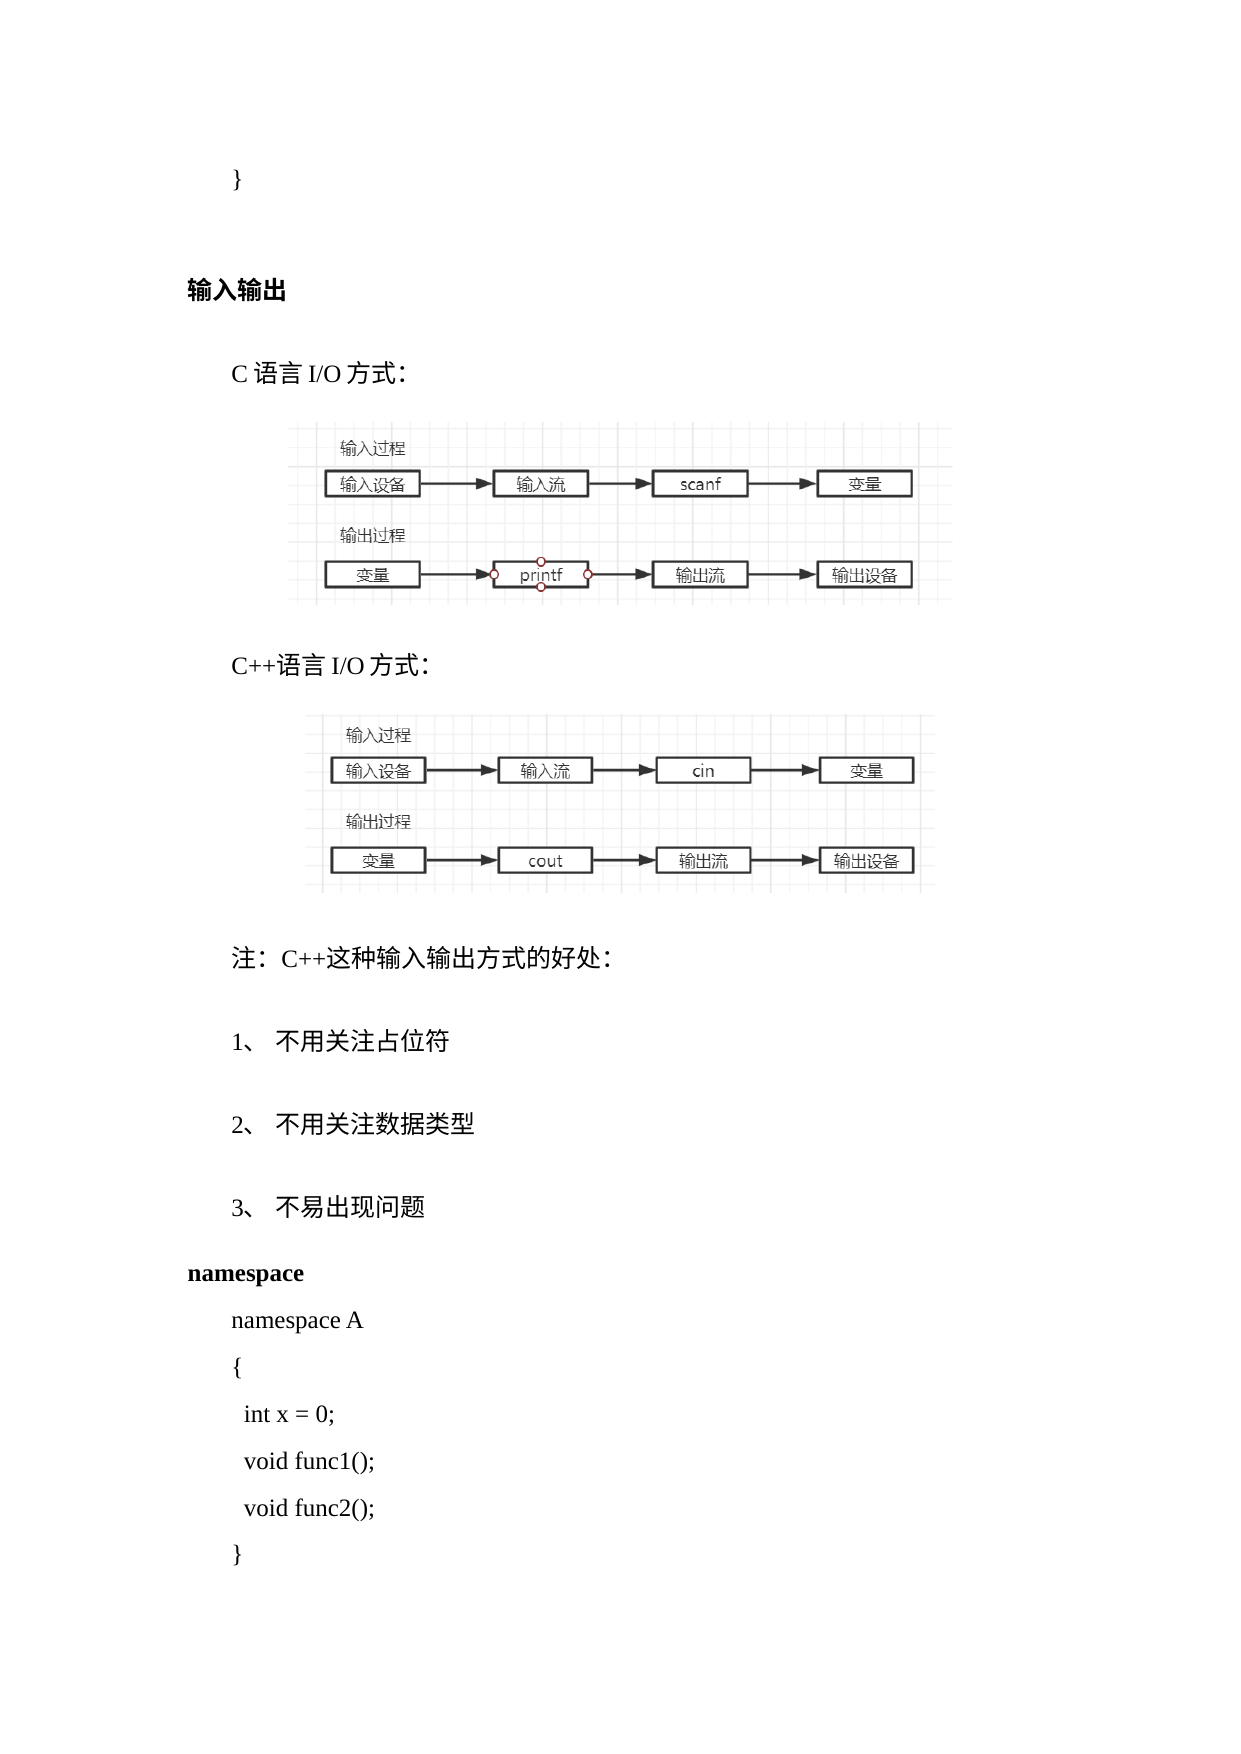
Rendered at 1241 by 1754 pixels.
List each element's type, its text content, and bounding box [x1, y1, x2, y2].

text void func1(); [187, 1444, 1053, 1476]
list 不易出现问题 [231, 1173, 1053, 1238]
text int x = 0; [187, 1397, 1053, 1429]
text C++语言I/O方式： [187, 631, 1053, 696]
text { [187, 1350, 1053, 1383]
text void func2(); [187, 1491, 1053, 1523]
subtitle 输入输出 [187, 256, 1053, 321]
picture [305, 714, 936, 893]
subtitle namespace [187, 1256, 1053, 1289]
text } [187, 1538, 1053, 1570]
text namespace A [187, 1303, 1053, 1336]
text 注：C++这种输入输出方式的好处： [187, 924, 1053, 989]
text C语言I/O方式： [187, 339, 1053, 404]
picture [287, 422, 953, 605]
text } [187, 162, 1053, 194]
list 不用关注占位符 [231, 1007, 1053, 1072]
list 不用关注数据类型 [231, 1090, 1053, 1155]
